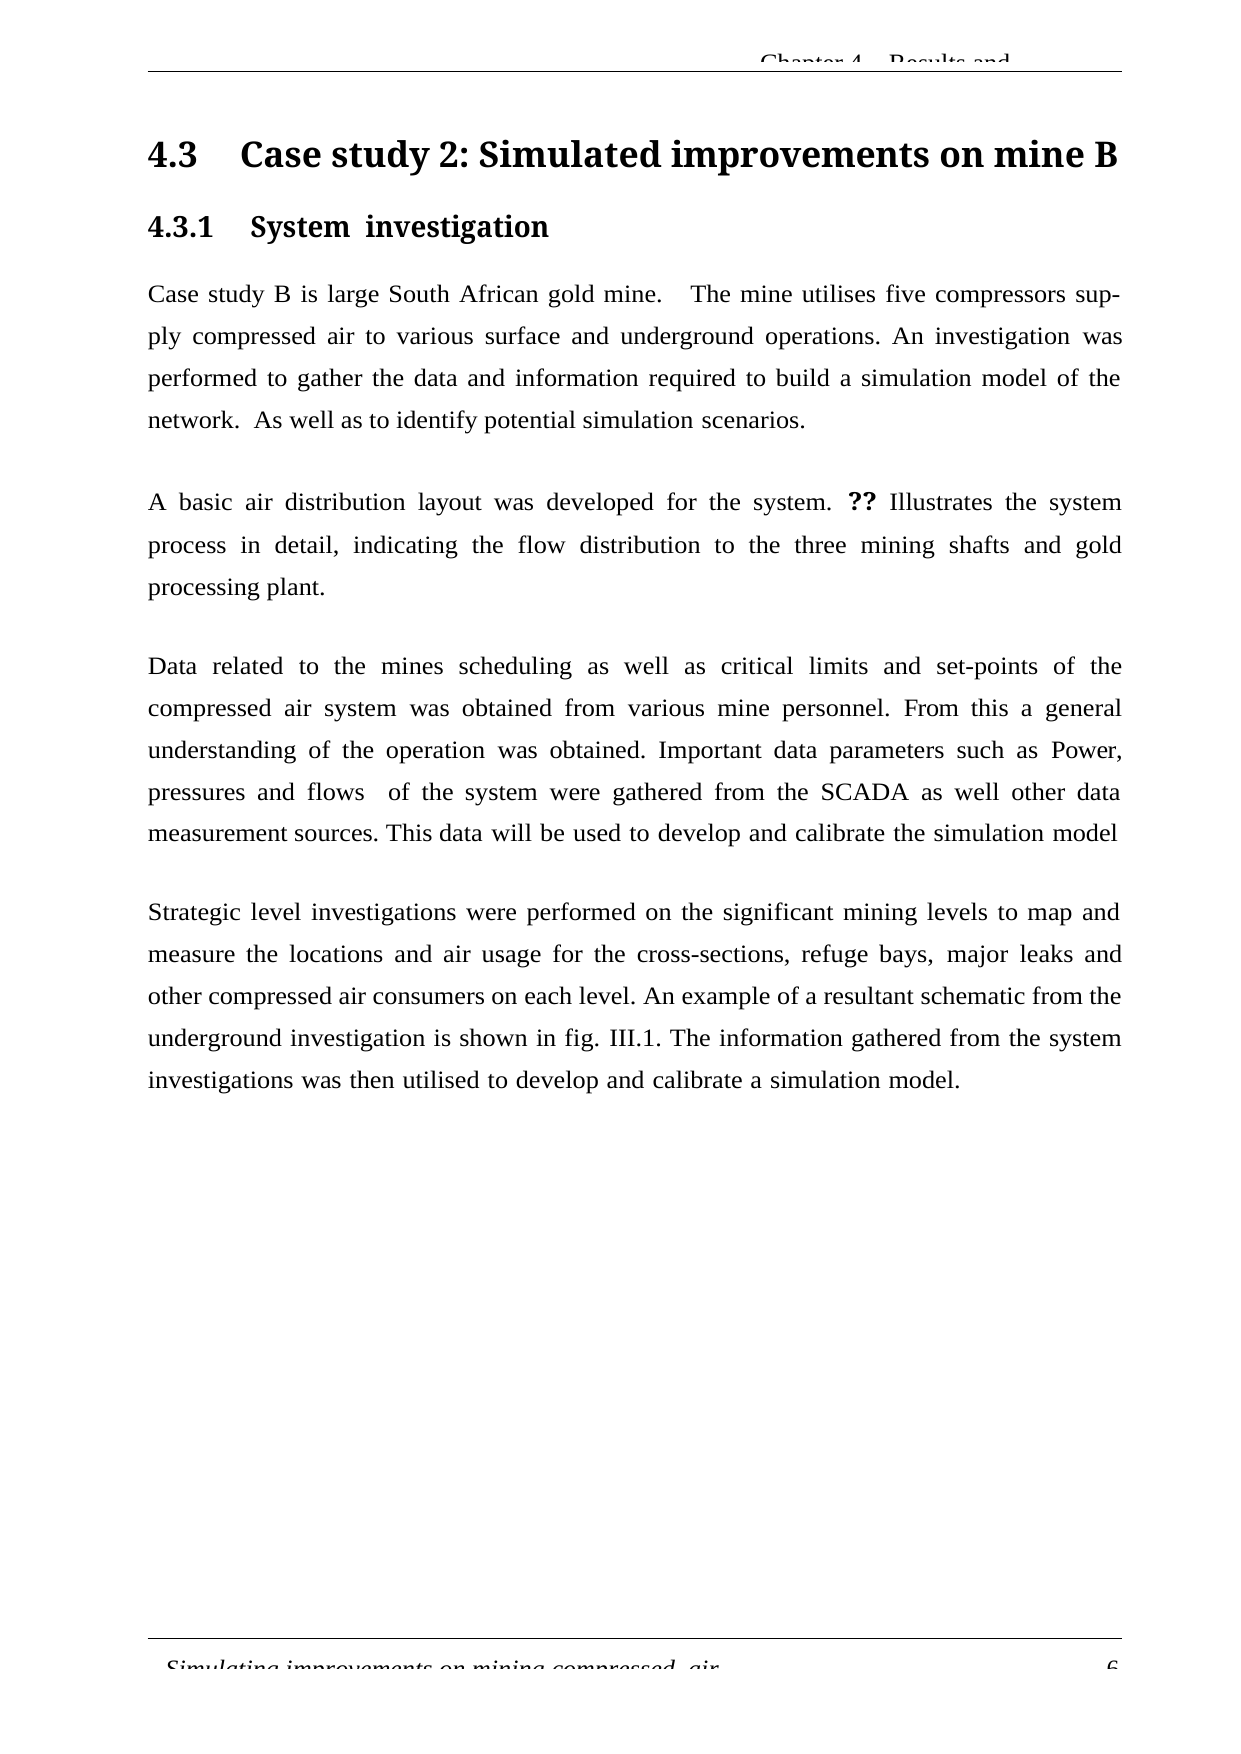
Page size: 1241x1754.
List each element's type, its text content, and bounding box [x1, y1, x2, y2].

text A basic air distribution layout was developed for the system. ?? Illustrates the system process in detail, indicating the flow distribution to the three mining shafts and gold processing plant. [148, 484, 1122, 601]
subtitle System investigation [148, 206, 1134, 246]
text Case study B is large South African gold mine. The mine utilises five compressors sup- ply compressed air to various surface and underground operations. An investigation was performed to gather the data and information required to build a simulation model of the network. As well as to identify potential simulation scenarios. [148, 279, 1122, 434]
subtitle Case study 2: Simulated improvements on mine B [148, 129, 1134, 177]
text Data related to the mines scheduling as well as critical limits and set-points of the compressed air system was obtained from various mine personnel. From this a general understanding of the operation was obtained. Important data parameters such as Power, pressures and flows of the system were gathered from the SCADA as well other data measurement sources. This data will be used to develop and calibrate the simulation model [148, 651, 1122, 847]
text Strategic level investigations were performed on the significant mining levels to map and measure the locations and air usage for the cross-sections, refuge bays, major leaks and other compressed air consumers on each level. An example of a resultant schematic from the underground investigation is shown in fig. III.1. The information gathered from the system investigations was then utilised to develop and calibrate a simulation model. [148, 897, 1122, 1093]
